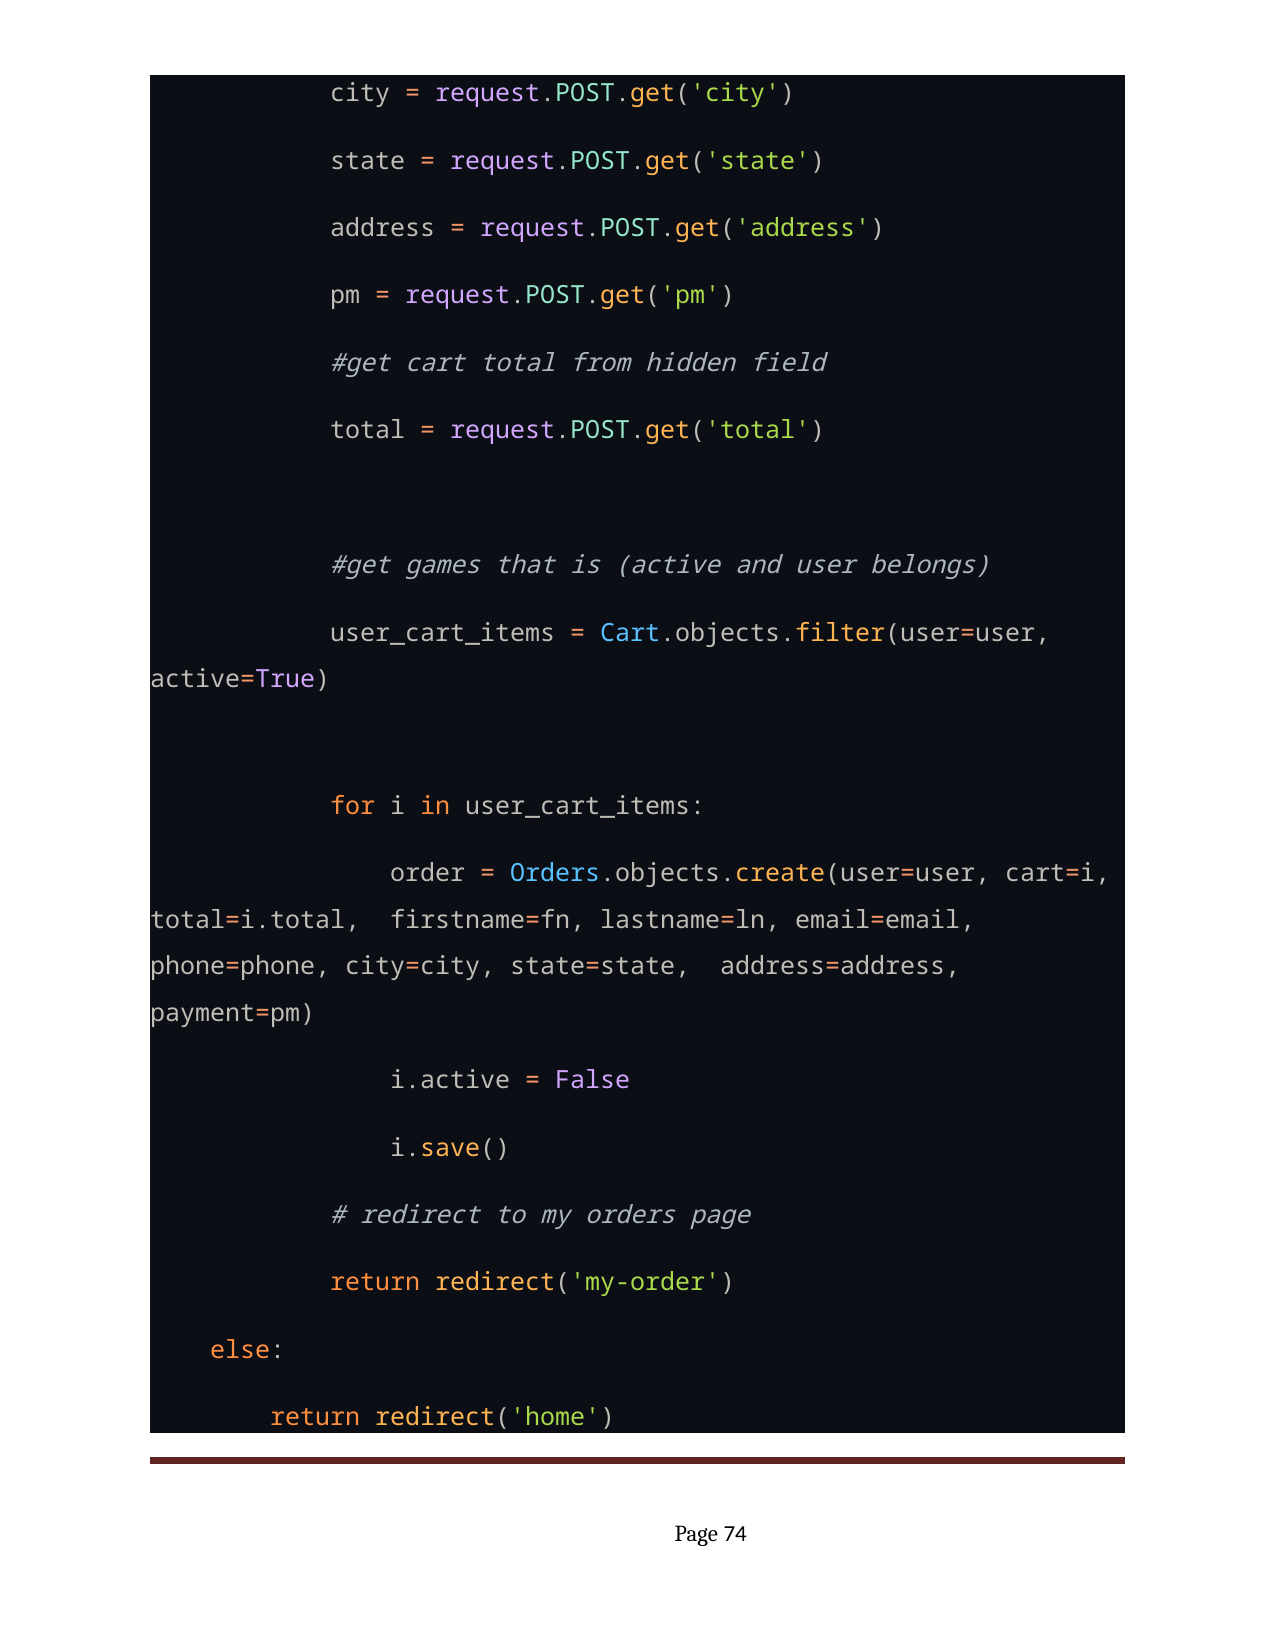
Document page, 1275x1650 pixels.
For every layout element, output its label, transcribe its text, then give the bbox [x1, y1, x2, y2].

text return redirect('home') [150, 1399, 1125, 1433]
text pm = request.POST.get('pm') [150, 277, 1125, 311]
text total = request.POST.get('total') [150, 412, 1125, 446]
text city = request.POST.get('city') [150, 75, 1125, 109]
text i.active = False [150, 1062, 1125, 1096]
text for i in user_cart_items: [150, 787, 1125, 821]
text #get cart total from hidden field [150, 344, 1125, 379]
text user_cart_items = Cart.objects.filter(user=user, active=True) [150, 614, 1125, 695]
text i.save() [150, 1129, 1125, 1163]
text # redirect to my orders page [150, 1197, 1125, 1231]
text state = request.POST.get('state') [150, 142, 1125, 176]
text order = Orders.objects.create(user=user, cart=i, total=i.total, firstname=fn, lastname=ln, email=email, phone=phone, city=city, state=state, address=address, payment=pm) [150, 855, 1125, 1028]
text #get games that is (active and user belongs) [150, 547, 1125, 581]
text return redirect('my-order') [150, 1264, 1125, 1298]
text else: [150, 1331, 1125, 1365]
text address = request.POST.get('address') [150, 210, 1125, 244]
